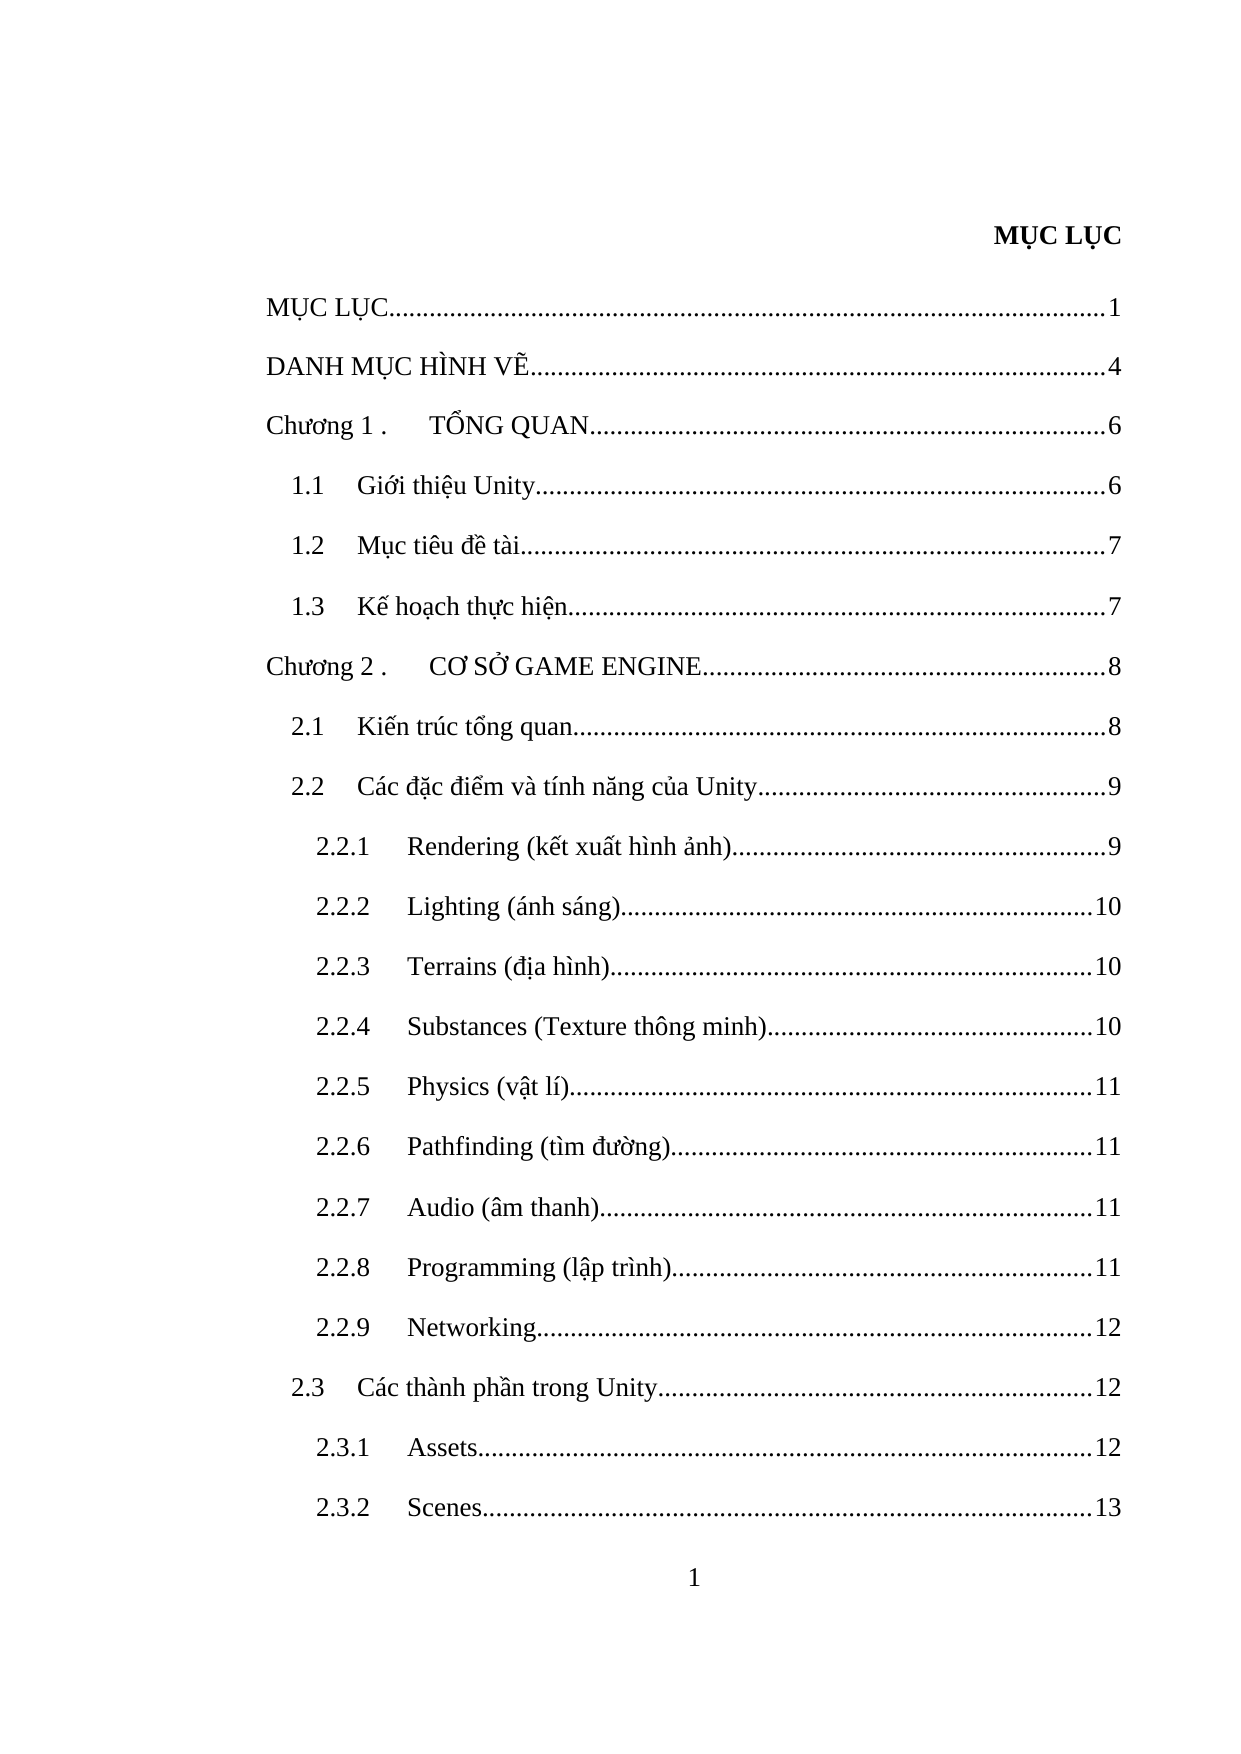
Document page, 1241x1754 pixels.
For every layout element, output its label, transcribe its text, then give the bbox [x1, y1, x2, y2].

subtitle MỤC LỤC [563, 219, 1122, 250]
